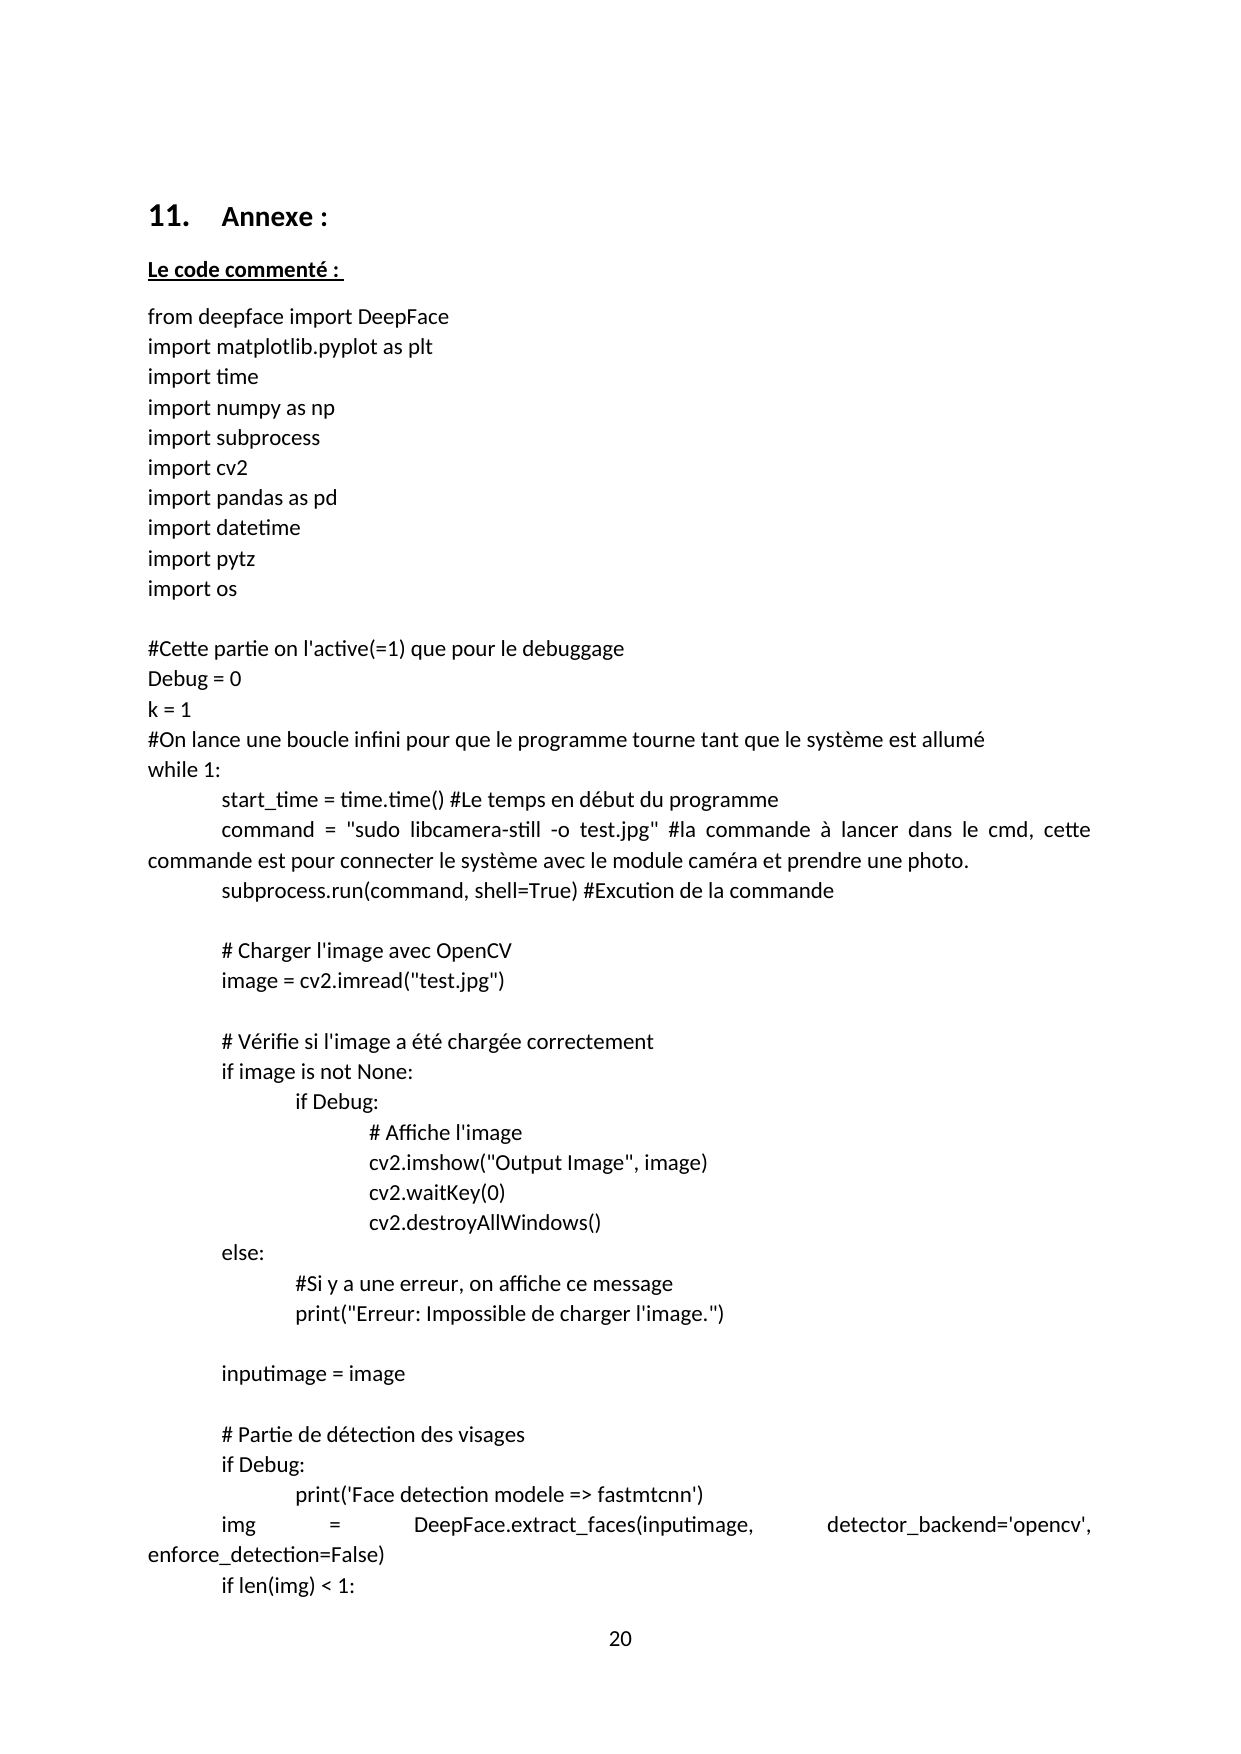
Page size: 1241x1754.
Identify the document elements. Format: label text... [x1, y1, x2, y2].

text Le code commenté : [148, 255, 1093, 283]
text img = DeepFace.extract_faces(inputimage, detector_backend='opencv', enforce_detection=False) [148, 1510, 1093, 1568]
text # Affiche l'image [148, 1118, 1093, 1146]
text #On lance une boucle infini pour que le programme tourne tant que le système est allumé [148, 725, 1093, 753]
text cv2.destroyAllWindows() [148, 1208, 1093, 1236]
text import os [148, 574, 1093, 602]
text if Debug: [148, 1087, 1093, 1115]
text if len(img) < 1: [148, 1571, 1093, 1599]
text # Charger l'image avec OpenCV [148, 936, 1093, 964]
text if Debug: [148, 1450, 1093, 1478]
text import pandas as pd [148, 483, 1093, 511]
text subprocess.run(command, shell=True) #Excution de la commande [148, 876, 1093, 904]
text from deepface import DeepFace [148, 302, 1093, 330]
text import matplotlib.pyplot as plt [148, 332, 1093, 360]
text image = cv2.imread("test.jpg") [148, 967, 1093, 994]
text import datetime [148, 513, 1093, 541]
text while 1: [148, 755, 1093, 783]
text print('Face detection modele => fastmtcnn') [148, 1480, 1093, 1508]
text start_time = time.time() #Le temps en début du programme [148, 785, 1093, 813]
text #Si y a une erreur, on affiche ce message [148, 1269, 1093, 1297]
text Debug = 0 [148, 664, 1093, 692]
text import subprocess [148, 423, 1093, 451]
list Annexe : [148, 194, 1093, 235]
text if image is not None: [148, 1057, 1093, 1085]
text else: [148, 1238, 1093, 1266]
text # Partie de détection des visages [148, 1420, 1093, 1448]
text import time [148, 362, 1093, 390]
text command = "sudo libcamera-still -o test.jpg" #la commande à lancer dans le cmd, cette commande est pour connecter le système avec le module caméra et prendre une photo. [148, 816, 1093, 874]
text # Vérifie si l'image a été chargée correctement [148, 1027, 1093, 1055]
text k = 1 [148, 695, 1093, 723]
text cv2.waitKey(0) [148, 1178, 1093, 1206]
text cv2.imshow("Output Image", image) [148, 1148, 1093, 1176]
text print("Erreur: Impossible de charger l'image.") [148, 1299, 1093, 1327]
text import numpy as np [148, 393, 1093, 421]
text #Cette partie on l'active(=1) que pour le debuggage [148, 634, 1093, 662]
text import pytz [148, 544, 1093, 572]
text inputimage = image [148, 1359, 1093, 1387]
text import cv2 [148, 453, 1093, 481]
